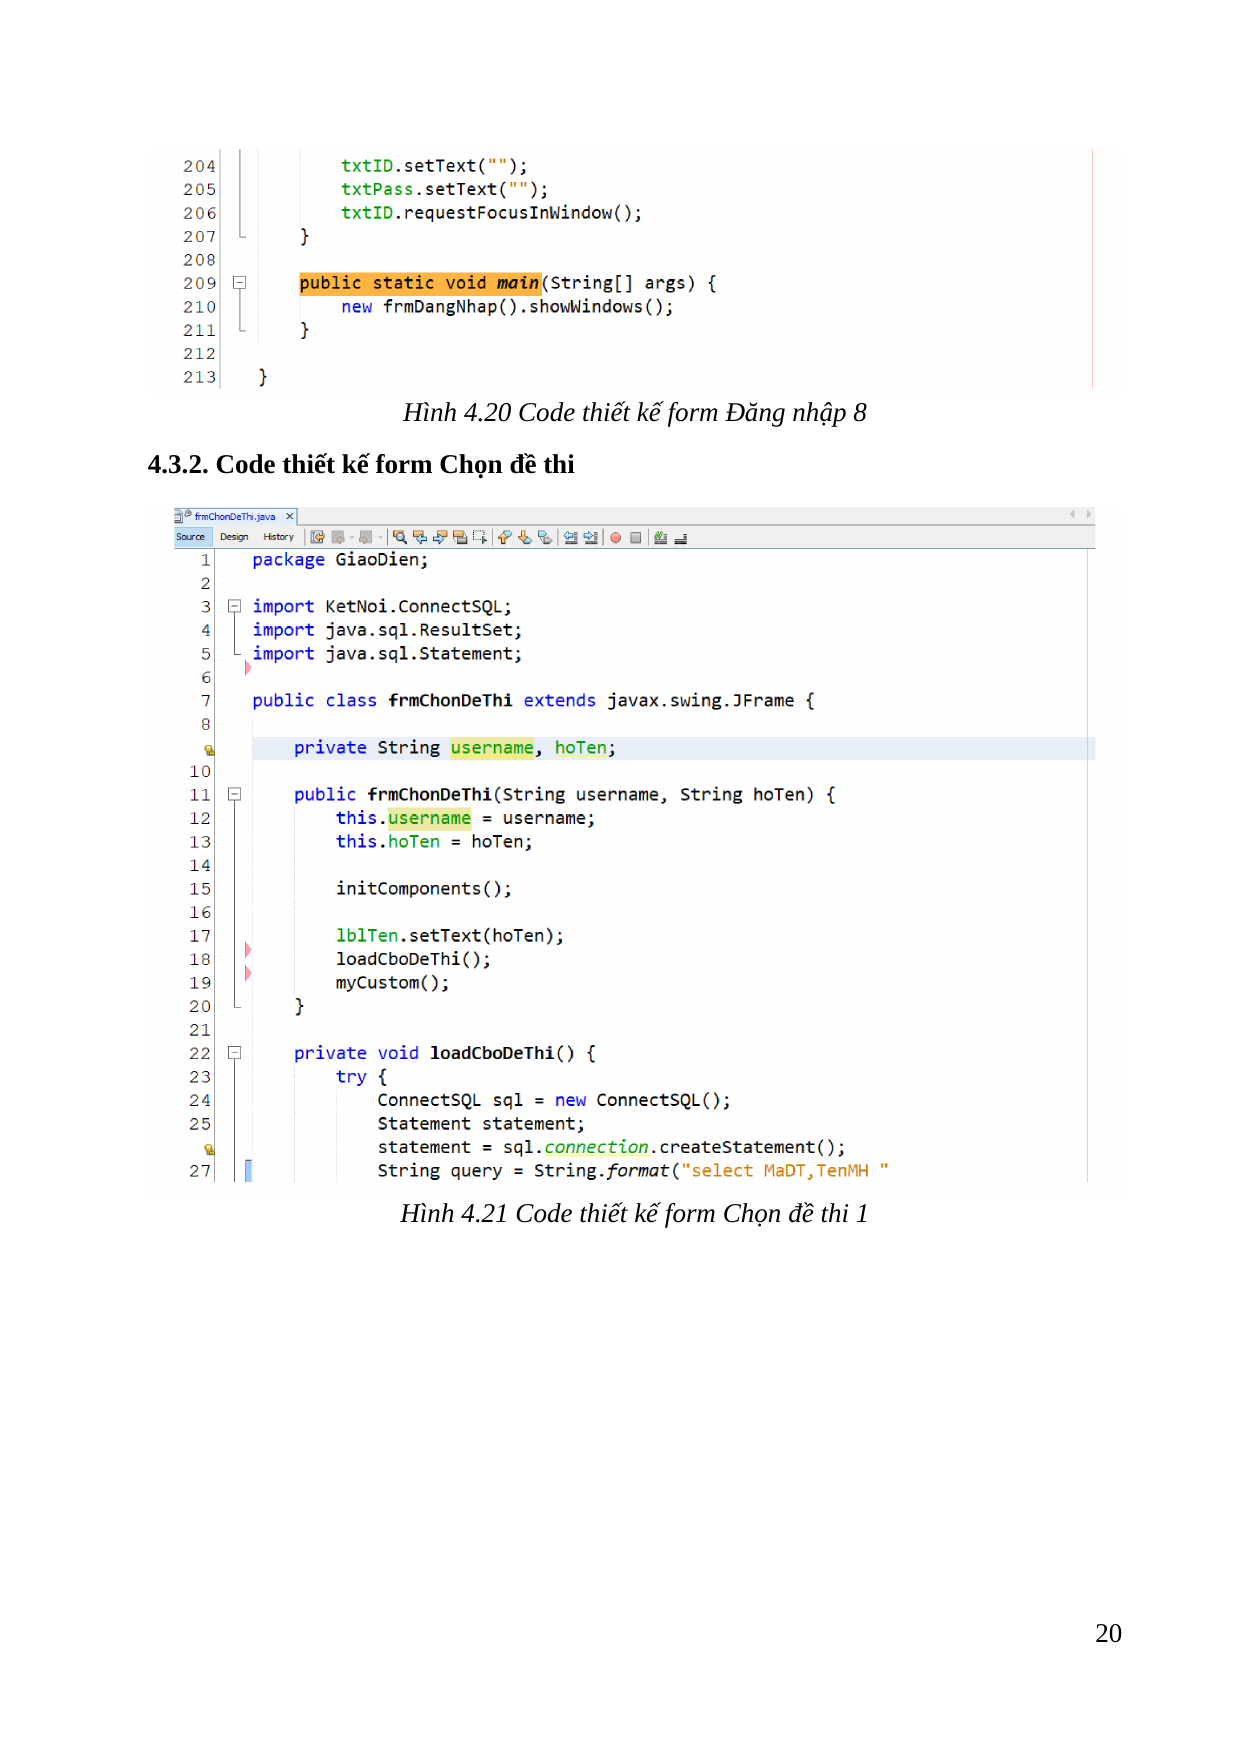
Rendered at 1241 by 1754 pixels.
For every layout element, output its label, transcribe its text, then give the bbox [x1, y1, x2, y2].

picture [147, 149, 1123, 396]
picture [147, 507, 1123, 1198]
subtitle Code thiết kế form Chọn đề thi [148, 448, 1122, 479]
